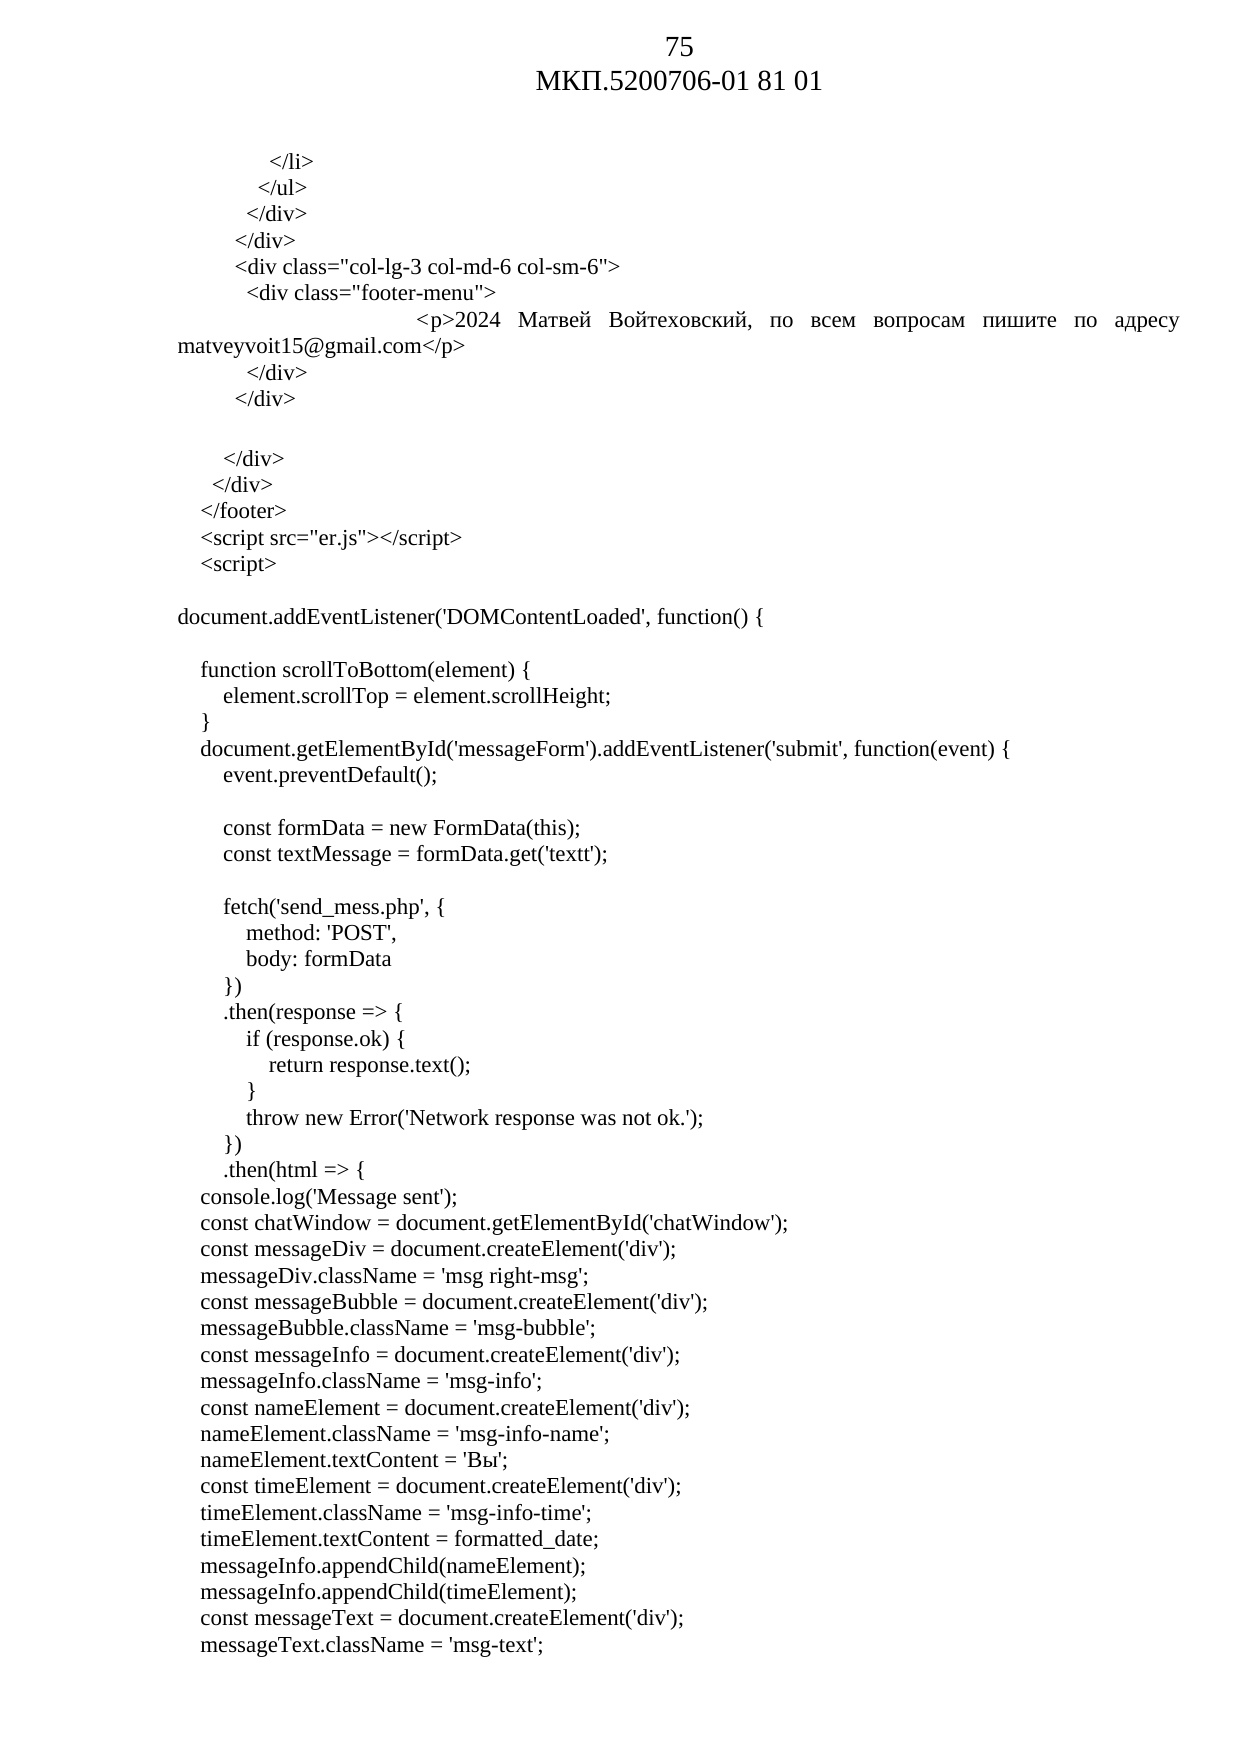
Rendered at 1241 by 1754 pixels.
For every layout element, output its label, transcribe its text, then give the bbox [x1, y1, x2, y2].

text }) [177, 972, 1181, 998]
text event.preventDefault(); [177, 761, 1181, 787]
text <p>2024 Матвей Войтеховский, по всем вопросам пишите по адресу matveyvoit15@gmail.com</p> [177, 306, 1181, 358]
text timeElement.textContent = formatted_date; [177, 1525, 1181, 1552]
text console.log('Message sent'); [177, 1183, 1181, 1209]
text method: 'POST', [177, 919, 1181, 946]
text const formData = new FormData(this); [177, 814, 1181, 840]
text }) [177, 1130, 1181, 1156]
text body: formData [177, 946, 1181, 972]
text fetch('send_mess.php', { [177, 893, 1181, 919]
text </div> [177, 445, 1181, 471]
text </div> [177, 358, 1181, 385]
text function scrollToBottom(element) { [177, 656, 1181, 682]
text throw new Error('Network response was not ok.'); [177, 1104, 1181, 1130]
text <script> [177, 550, 1181, 577]
text </div> [177, 200, 1181, 227]
text const timeElement = document.createElement('div'); [177, 1473, 1181, 1499]
text } [177, 1077, 1181, 1104]
text </li> [177, 148, 1181, 174]
text const textMessage = formData.get('textt'); [177, 840, 1181, 866]
text } [177, 708, 1181, 735]
text </div> [177, 471, 1181, 497]
text </ul> [177, 174, 1181, 200]
text messageInfo.className = 'msg-info'; [177, 1367, 1181, 1393]
text const nameElement = document.createElement('div'); [177, 1393, 1181, 1420]
text if (response.ok) { [177, 1024, 1181, 1051]
text <script src="er.js"></script> [177, 524, 1181, 550]
text const messageInfo = document.createElement('div'); [177, 1341, 1181, 1367]
text .then(response => { [177, 998, 1181, 1024]
text </div> [177, 227, 1181, 253]
text </footer> [177, 497, 1181, 524]
text </div> [177, 385, 1181, 411]
text return response.text(); [177, 1051, 1181, 1077]
text document.addEventListener('DOMContentLoaded', function() { [177, 603, 1181, 629]
text <div class="col-lg-3 col-md-6 col-sm-6"> [177, 253, 1181, 279]
text timeElement.className = 'msg-info-time'; [177, 1499, 1181, 1525]
text messageInfo.appendChild(timeElement); [177, 1578, 1181, 1604]
text document.getElementById('messageForm').addEventListener('submit', function(event) { [177, 735, 1181, 761]
text nameElement.textContent = 'Вы'; [177, 1446, 1181, 1473]
text <div class="footer-menu"> [177, 279, 1181, 306]
text const messageBubble = document.createElement('div'); [177, 1288, 1181, 1314]
text const chatWindow = document.getElementById('chatWindow'); [177, 1209, 1181, 1235]
text .then(html => { [177, 1156, 1181, 1183]
text messageBubble.className = 'msg-bubble'; [177, 1314, 1181, 1341]
text nameElement.className = 'msg-info-name'; [177, 1420, 1181, 1446]
text messageInfo.appendChild(nameElement); [177, 1552, 1181, 1578]
text const messageText = document.createElement('div'); [177, 1604, 1181, 1631]
text element.scrollTop = element.scrollHeight; [177, 682, 1181, 708]
text messageDiv.className = 'msg right-msg'; [177, 1262, 1181, 1288]
text const messageDiv = document.createElement('div'); [177, 1235, 1181, 1262]
text messageText.className = 'msg-text'; [177, 1631, 1181, 1657]
